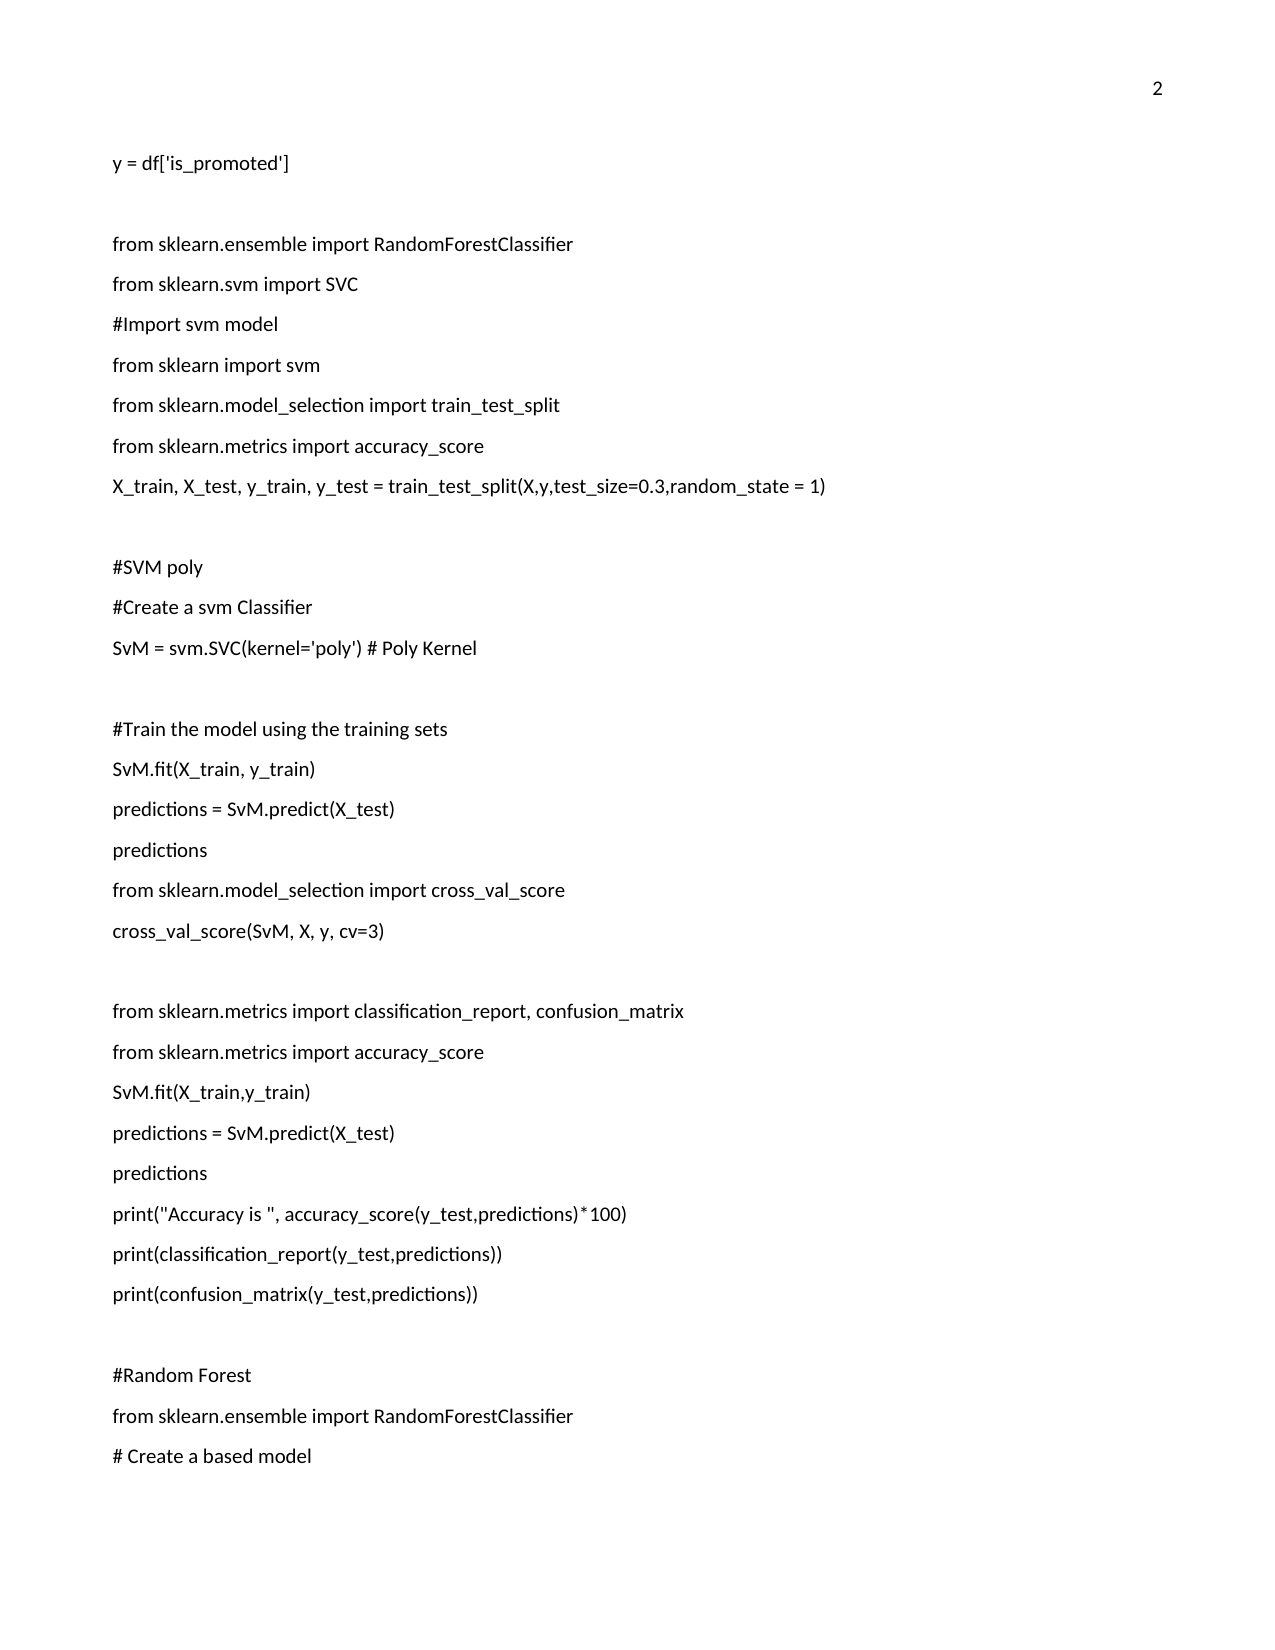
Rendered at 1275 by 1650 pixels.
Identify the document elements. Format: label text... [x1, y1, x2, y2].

text y = df['is_promoted'] [112, 150, 1162, 175]
text from sklearn.model_selection import cross_val_score [112, 877, 1162, 903]
text #Create a svm Classifier [112, 594, 1162, 620]
text from sklearn.model_selection import train_test_split [112, 392, 1162, 418]
text predictions = SvM.predict(X_test) [112, 797, 1162, 822]
text from sklearn.svm import SVC [112, 271, 1162, 297]
text print("Accuracy is ", accuracy_score(y_test,predictions)*100) [112, 1201, 1162, 1226]
text cross_val_score(SvM, X, y, cv=3) [112, 918, 1162, 943]
text predictions = SvM.predict(X_test) [112, 1120, 1162, 1145]
text #Train the model using the training sets [112, 716, 1162, 741]
text X_train, X_test, y_train, y_test = train_test_split(X,y,test_size=0.3,random_state = 1) [112, 473, 1162, 499]
text predictions [112, 837, 1162, 862]
text #SVM poly [112, 554, 1162, 579]
text from sklearn.metrics import accuracy_score [112, 1039, 1162, 1064]
text SvM = svm.SVC(kernel='poly') # Poly Kernel [112, 635, 1162, 660]
text from sklearn.metrics import accuracy_score [112, 433, 1162, 458]
text SvM.fit(X_train, y_train) [112, 756, 1162, 782]
text SvM.fit(X_train,y_train) [112, 1079, 1162, 1105]
text from sklearn import svm [112, 352, 1162, 377]
text from sklearn.ensemble import RandomForestClassifier [112, 1403, 1162, 1428]
text # Create a based model [112, 1443, 1162, 1469]
text print(confusion_matrix(y_test,predictions)) [112, 1282, 1162, 1307]
text #Random Forest [112, 1362, 1162, 1388]
text #Import svm model [112, 312, 1162, 337]
text from sklearn.ensemble import RandomForestClassifier [112, 231, 1162, 256]
text print(classification_report(y_test,predictions)) [112, 1241, 1162, 1267]
text from sklearn.metrics import classification_report, confusion_matrix [112, 999, 1162, 1024]
text predictions [112, 1160, 1162, 1186]
